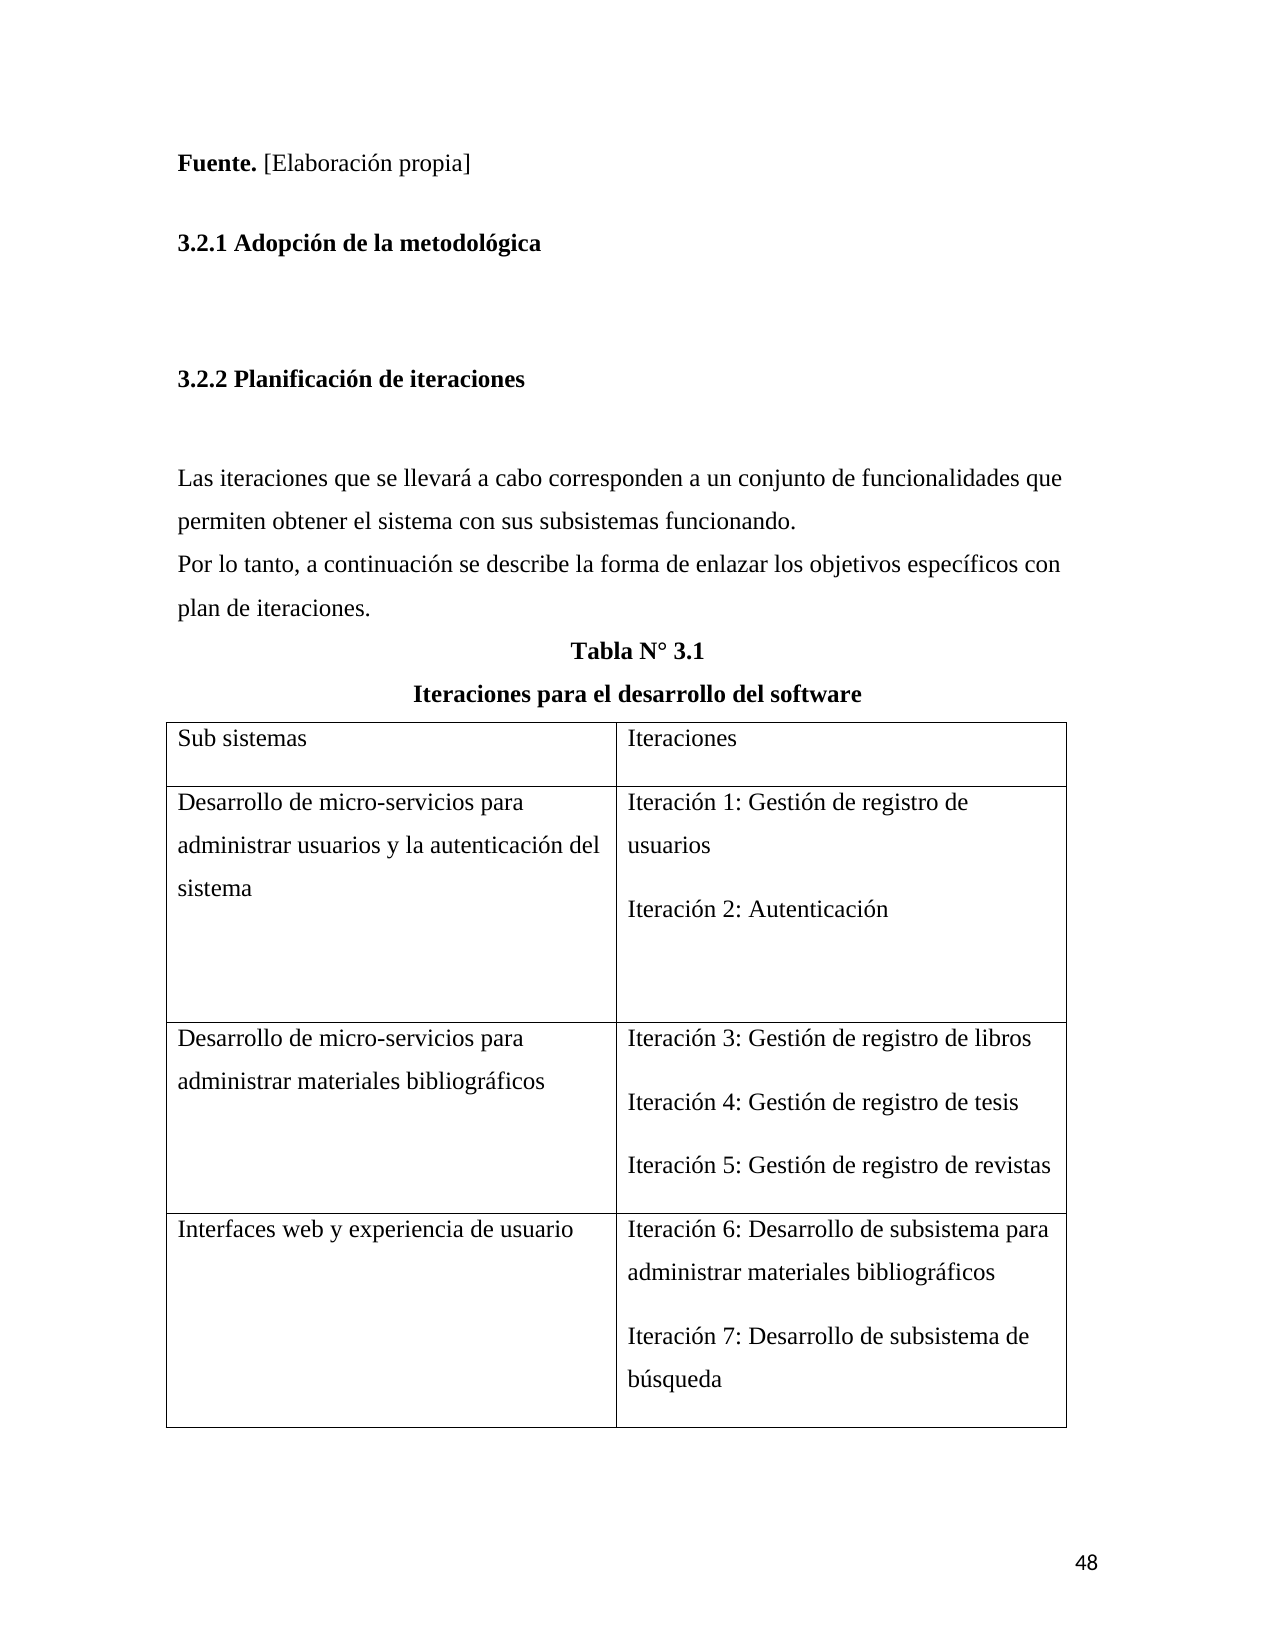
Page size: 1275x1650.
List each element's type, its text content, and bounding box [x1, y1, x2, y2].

table_cell Desarrollo de micro-servicios para administrar materiales bibliográficos [167, 1023, 616, 1213]
table_header Sub sistemas [167, 723, 616, 786]
subtitle 3.2.1 Adopción de la metodológica [177, 228, 1098, 257]
table_header Iteraciones [617, 723, 1066, 786]
text Las iteraciones que se llevará a cabo corresponden a un conjunto de funcionalidades que permiten obtener el sistema con sus subsistemas funcionando. [177, 463, 1098, 535]
table_cell Iteración 6: Desarrollo de subsistema para administrar materiales bibliográficos Iteración 7: Desarrollo de subsistema de búsqueda [617, 1214, 1066, 1427]
text Tabla N° 3.1 [177, 636, 1098, 664]
text Fuente. [Elaboración propia] [177, 148, 1098, 176]
text Por lo tanto, a continuación se describe la forma de enlazar los objetivos específicos con plan de iteraciones. [177, 549, 1098, 621]
table_cell Iteración 1: Gestión de registro de usuarios Iteración 2: Autenticación [617, 787, 1066, 1022]
subtitle 3.2.2 Planificación de iteraciones [177, 364, 1098, 393]
table_cell Desarrollo de micro-servicios para administrar usuarios y la autenticación del sistema [167, 787, 616, 1022]
table_cell Iteración 3: Gestión de registro de libros Iteración 4: Gestión de registro de tesis Iteración 5: Gestión de registro de revistas [617, 1023, 1066, 1213]
table_cell Interfaces web y experiencia de usuario [167, 1214, 616, 1427]
text Iteraciones para el desarrollo del software [177, 679, 1098, 708]
